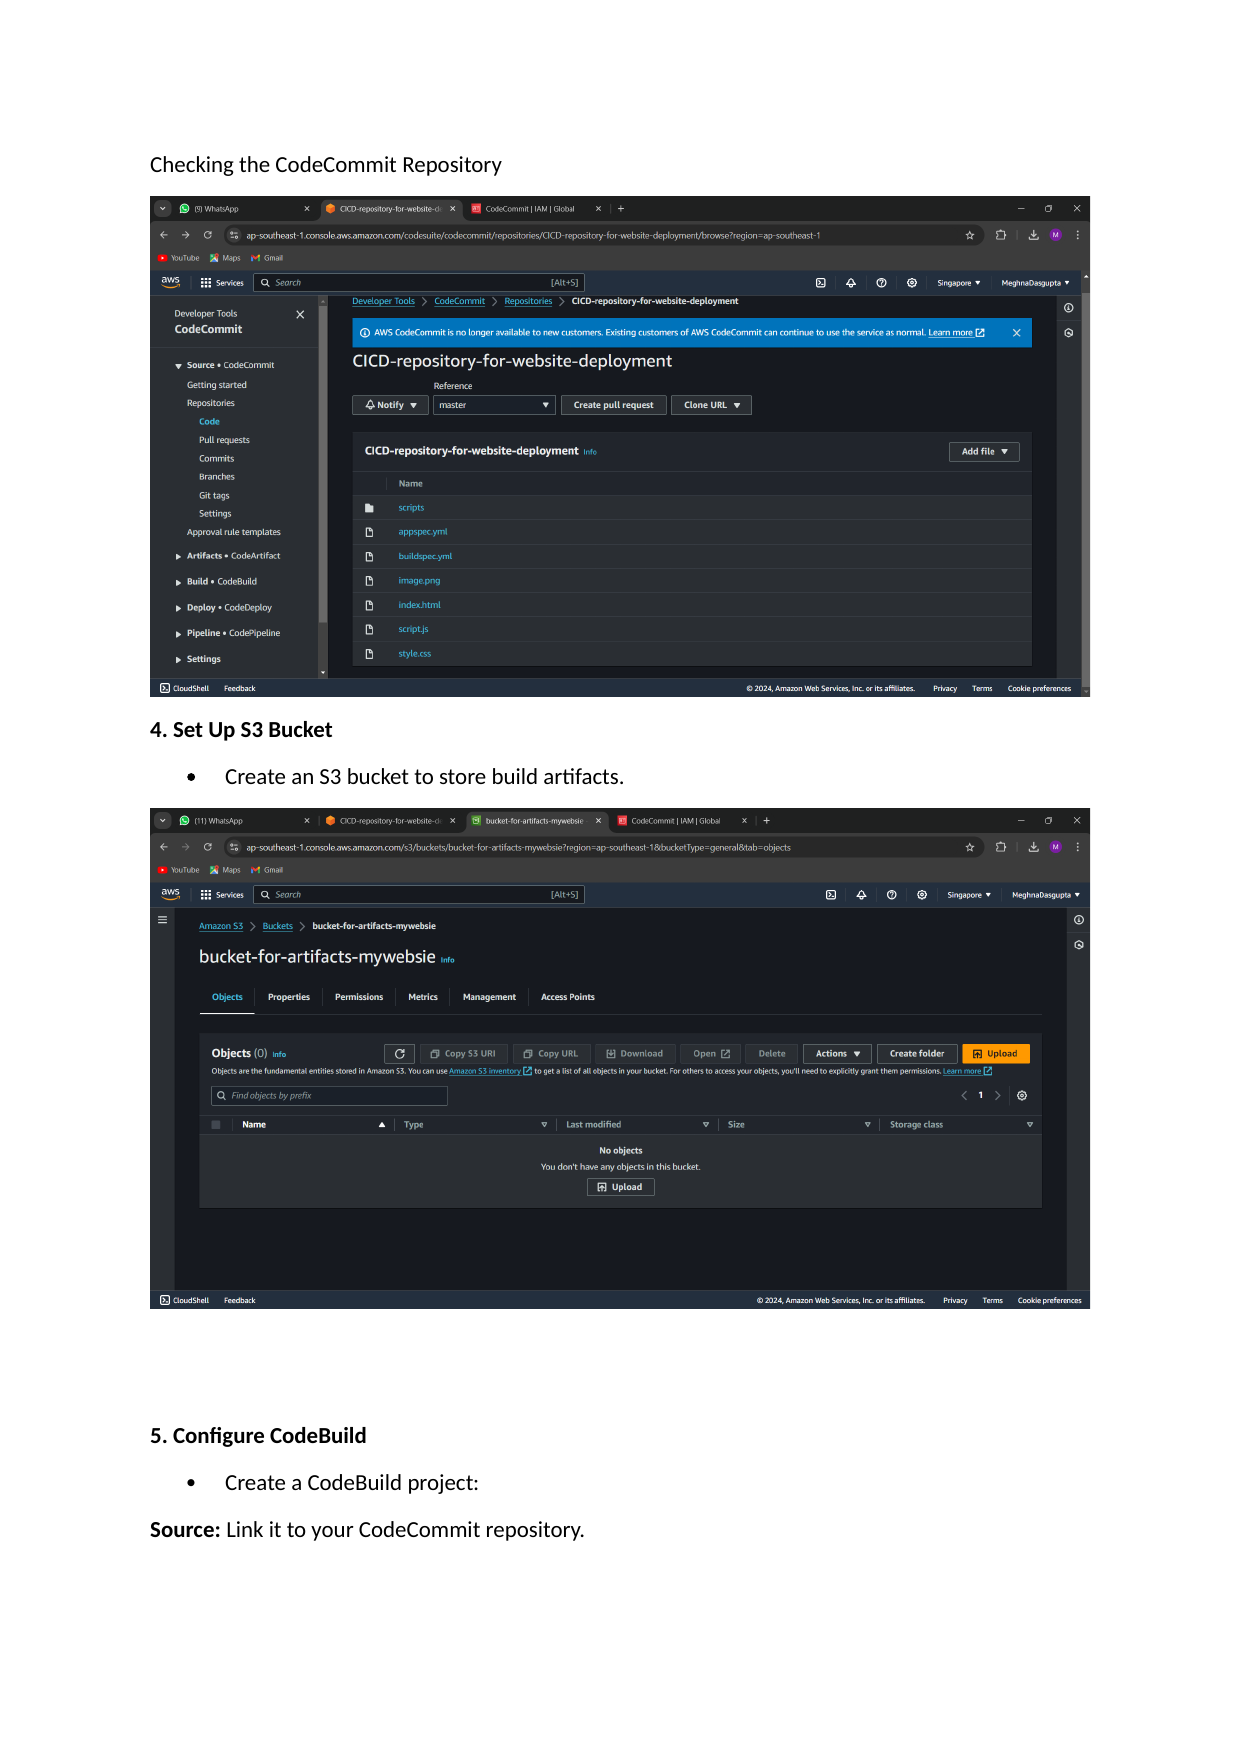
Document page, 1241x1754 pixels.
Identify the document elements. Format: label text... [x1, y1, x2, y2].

text Checking the CodeCommit Repository [150, 150, 1090, 178]
list Create an S3 bucket to store build artifacts. [187, 762, 1090, 790]
picture [150, 196, 1091, 697]
text Source: Link it to your CodeCommit repository. [150, 1515, 1090, 1543]
text 4. Set Up S3 Bucket [150, 715, 1090, 743]
list Create a CodeBuild project: [187, 1468, 1090, 1496]
picture [150, 808, 1091, 1309]
text 5. Configure CodeBuild [150, 1421, 1090, 1449]
